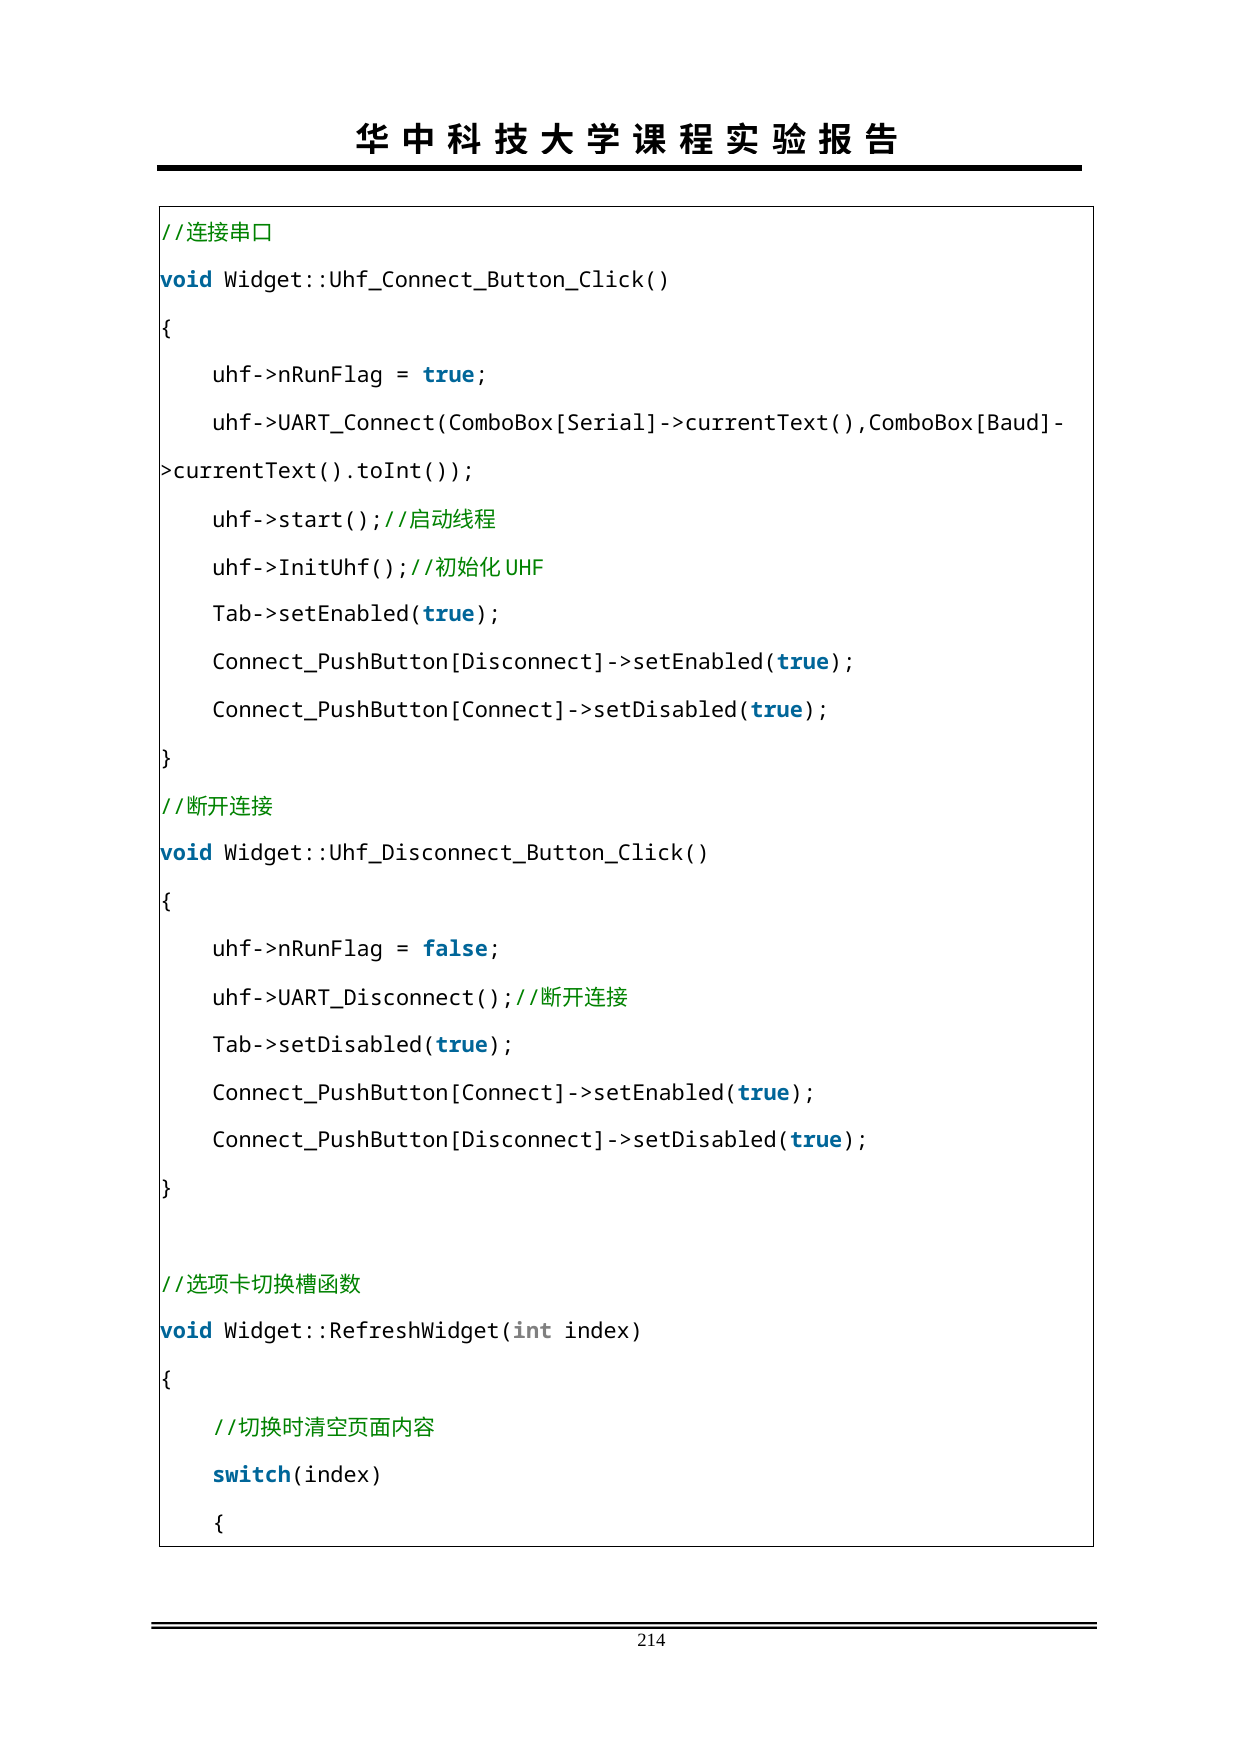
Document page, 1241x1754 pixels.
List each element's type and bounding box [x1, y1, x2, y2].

picture [151, 1622, 1100, 1629]
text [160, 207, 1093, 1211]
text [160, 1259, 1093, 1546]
